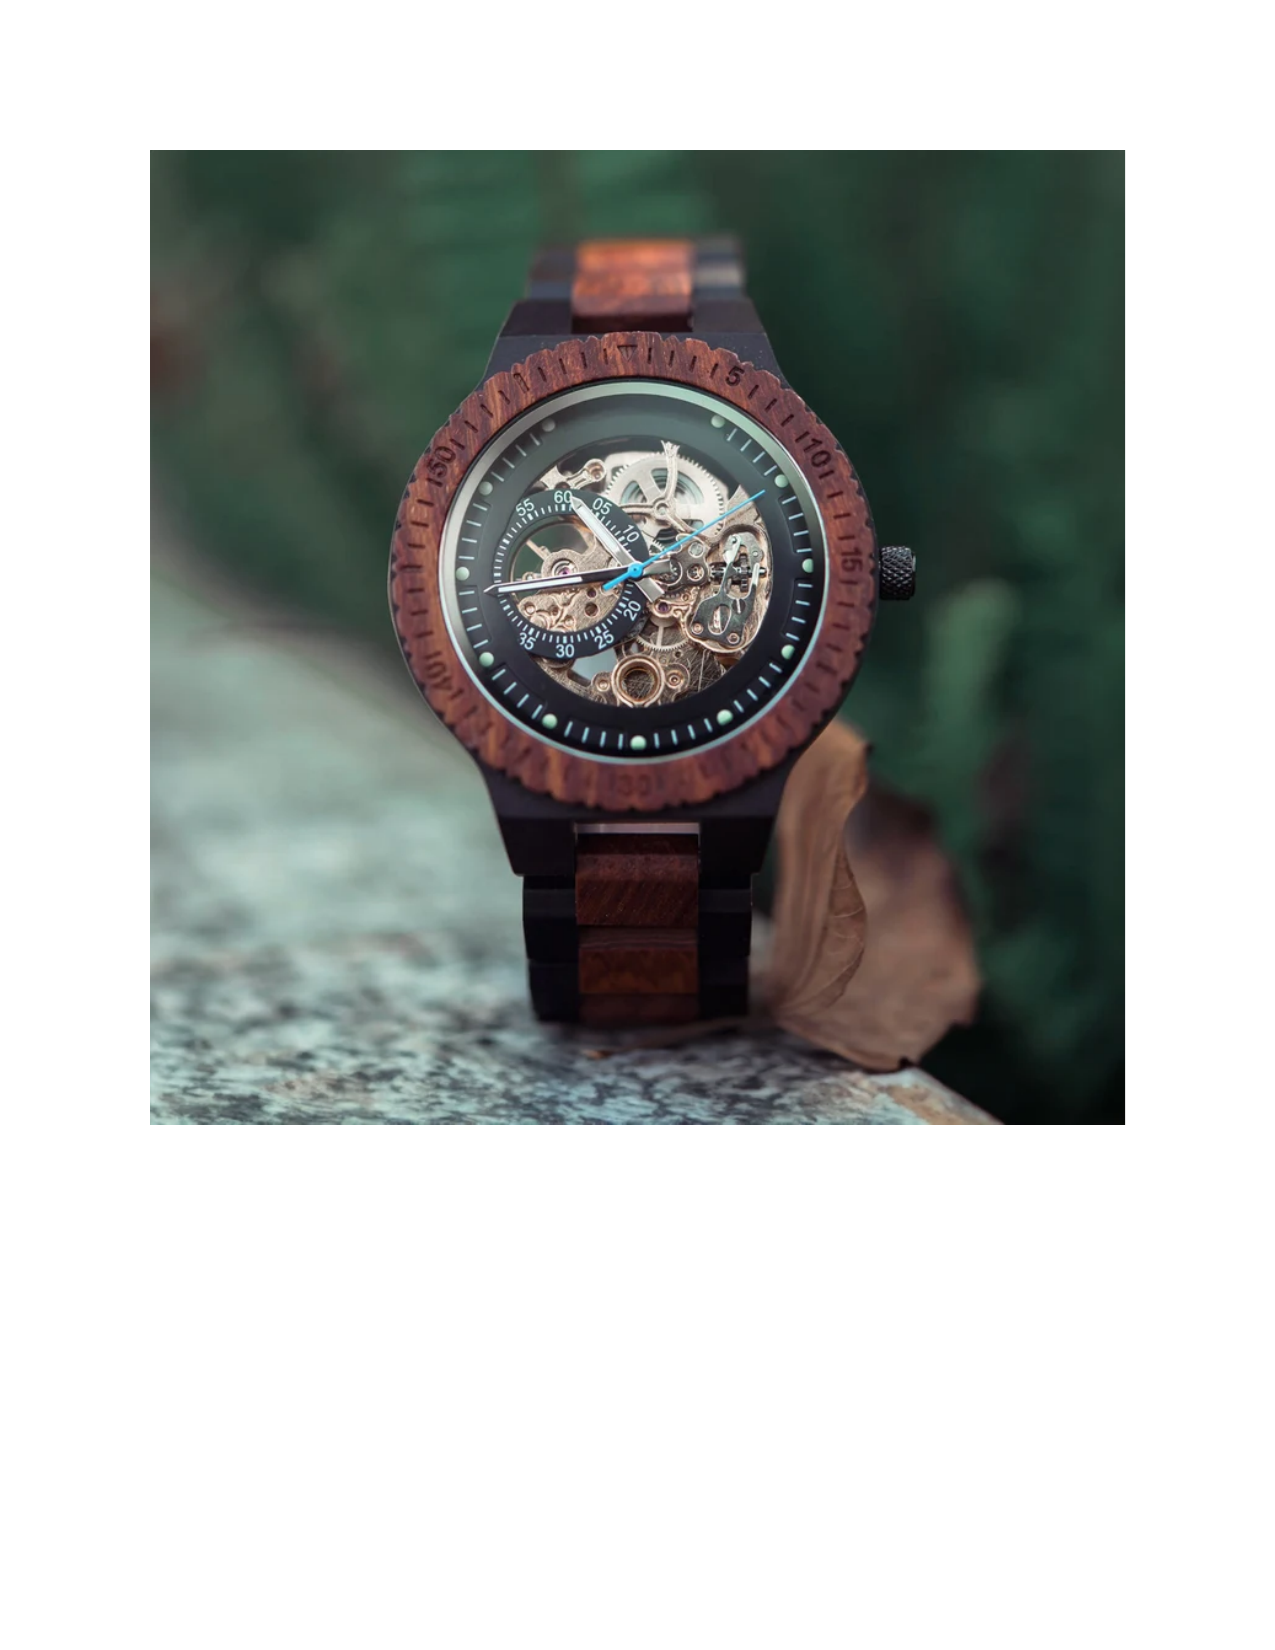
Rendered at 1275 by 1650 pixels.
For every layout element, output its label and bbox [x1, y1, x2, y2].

picture [150, 150, 1125, 1125]
